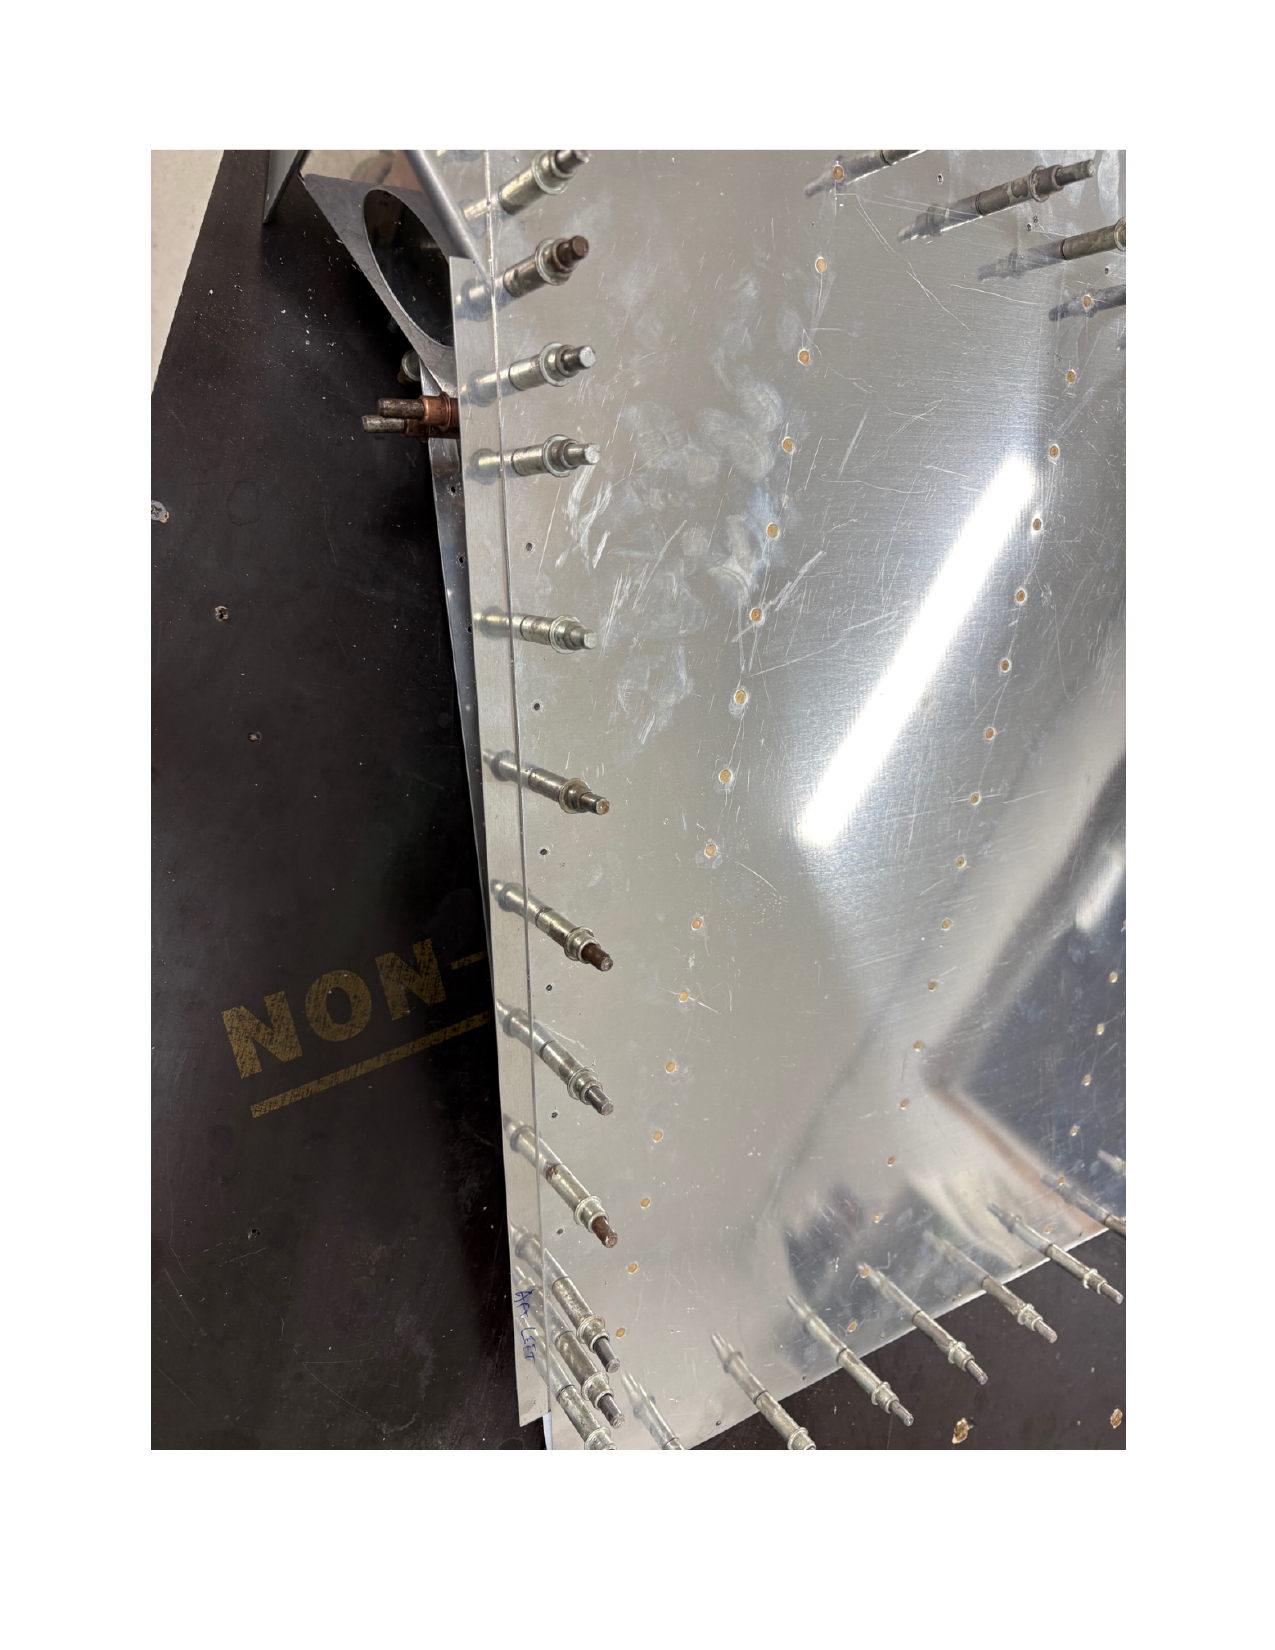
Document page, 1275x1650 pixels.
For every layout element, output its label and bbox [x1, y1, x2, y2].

picture [152, 151, 1126, 1448]
